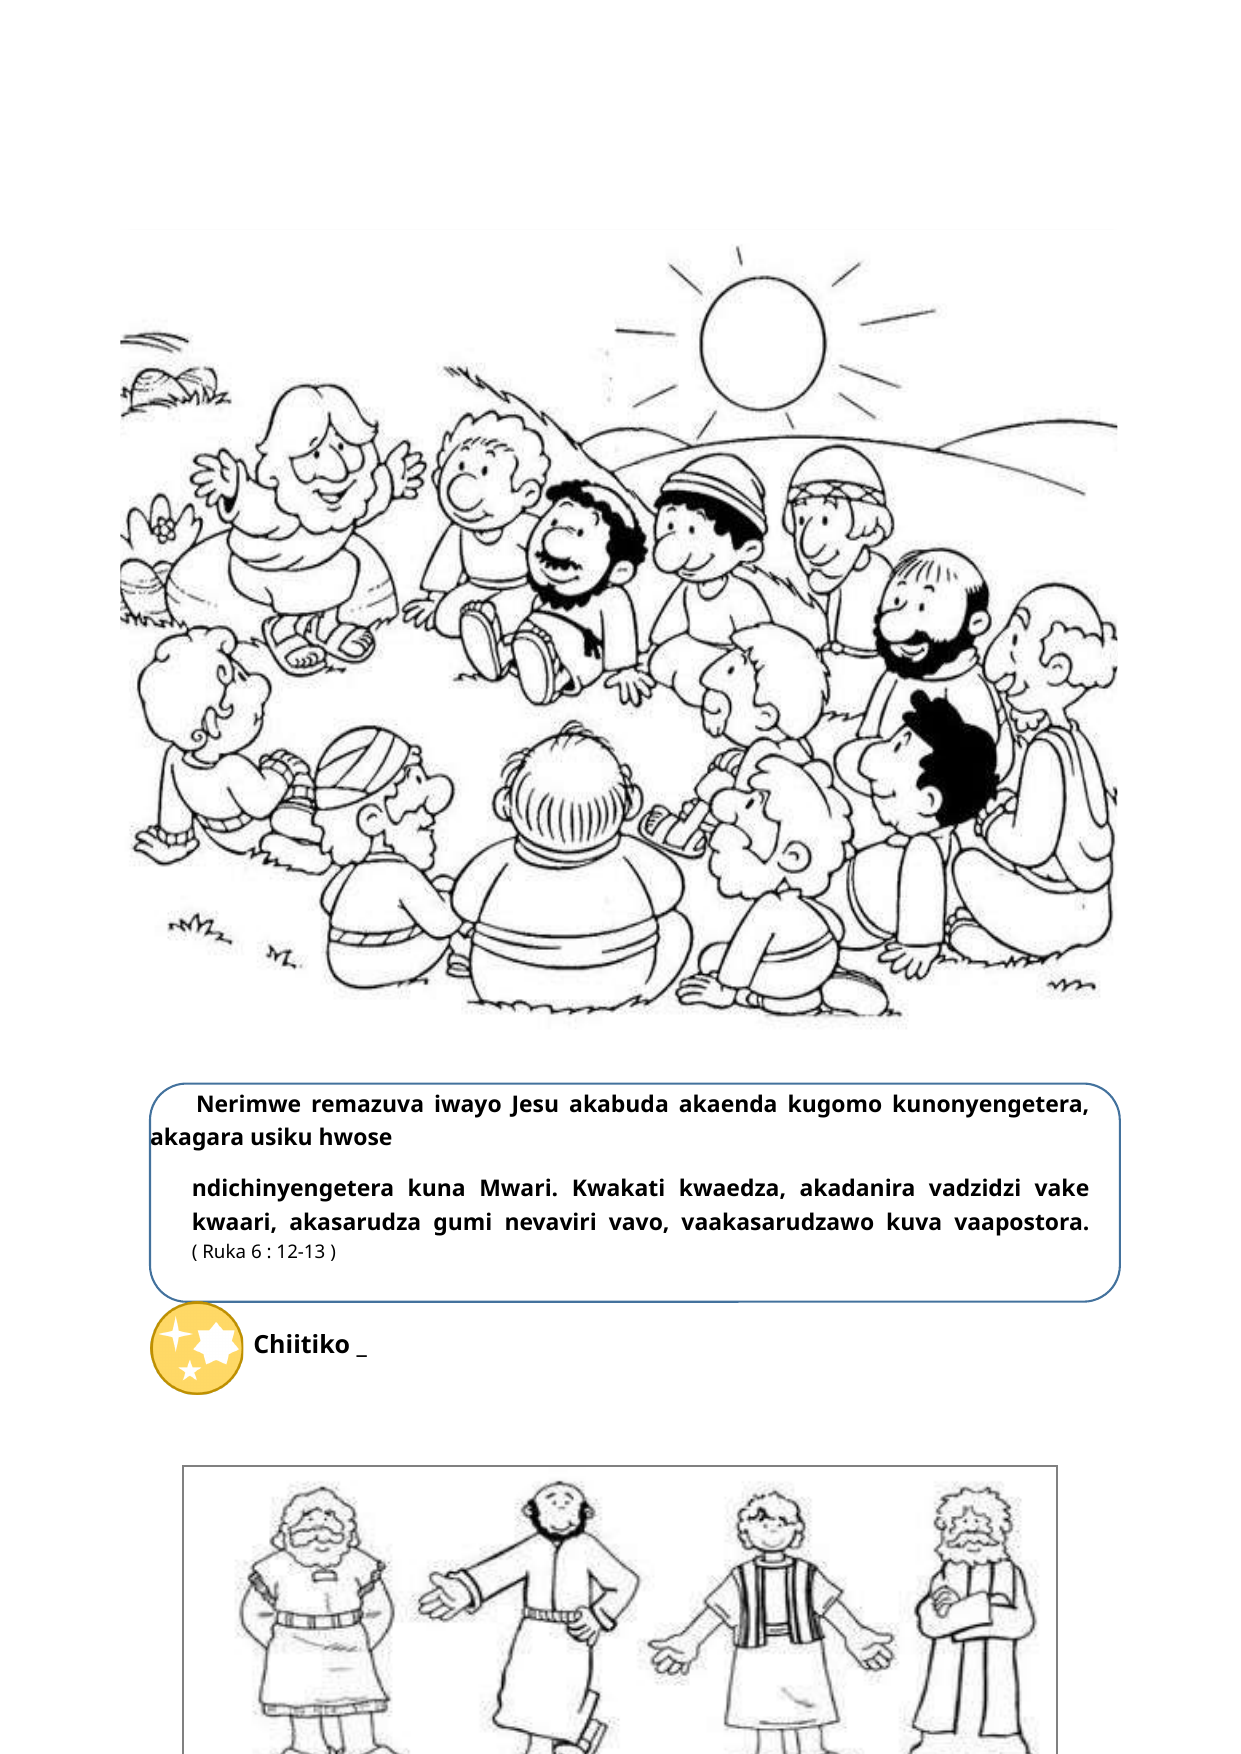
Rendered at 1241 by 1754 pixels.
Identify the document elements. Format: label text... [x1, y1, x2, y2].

picture [150, 1301, 244, 1395]
text Nerimwe remazuva iwayo Jesu akabuda akaenda kugomo kunonyengetera, akagara usiku hwose [152, 1088, 1090, 1153]
text Chiitiko _ [244, 1327, 1090, 1361]
picture [120, 229, 1118, 1038]
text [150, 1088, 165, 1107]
picture [184, 1467, 1056, 1754]
text ndichinyengetera kuna Mwari. Kwakati kwaedza, akadanira vadzidzi vake kwaari, akasarudza gumi nevaviri vavo, vaakasarudzawo kuva vaapostora. ( Ruka 6 : 12-13 ) [192, 1172, 1090, 1264]
